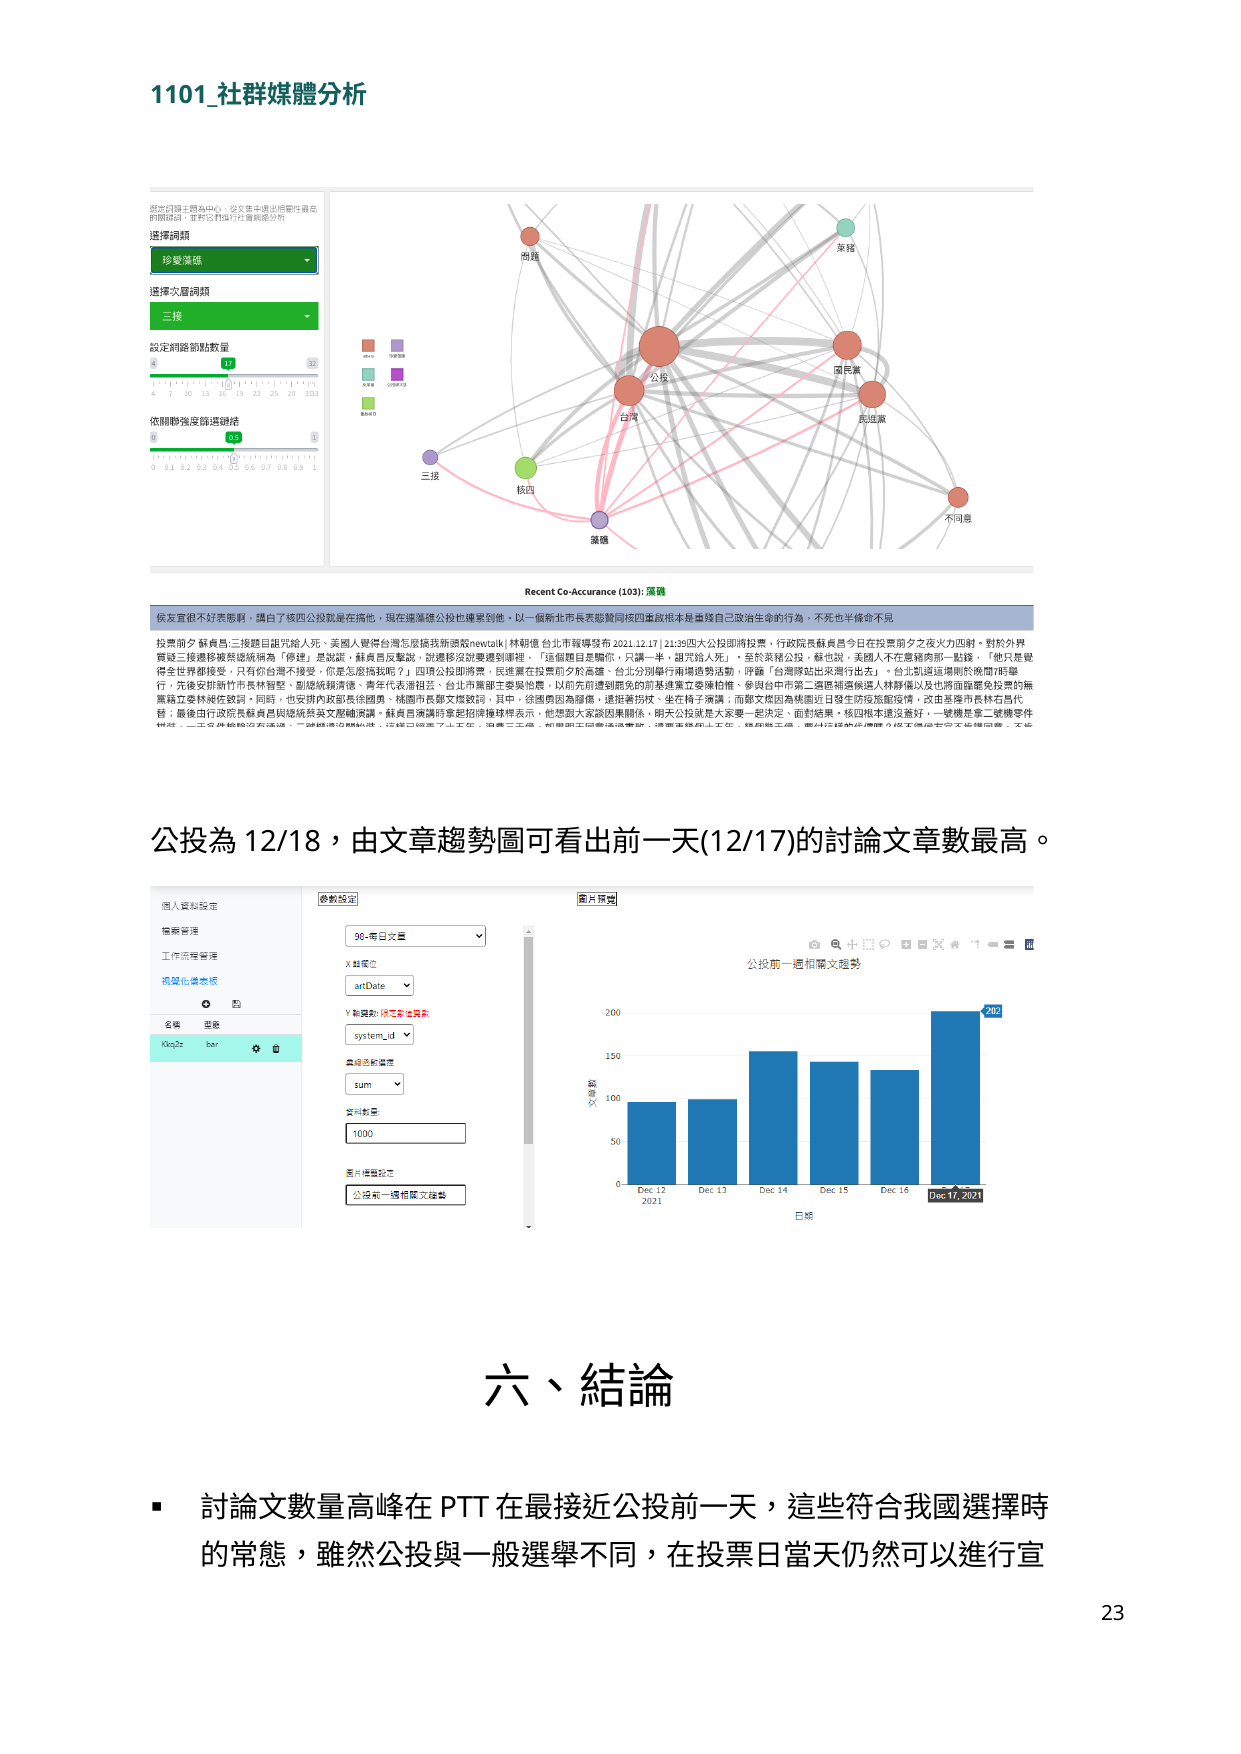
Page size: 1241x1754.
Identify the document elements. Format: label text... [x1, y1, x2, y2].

picture [150, 187, 1034, 727]
picture [150, 886, 1034, 1228]
text 公投為12/18，由文章趨勢圖可看出前一天(12/17)的討論文章數最高。 [150, 818, 1095, 860]
subtitle 六、結論 [200, 1347, 959, 1417]
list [150, 1484, 1051, 1574]
